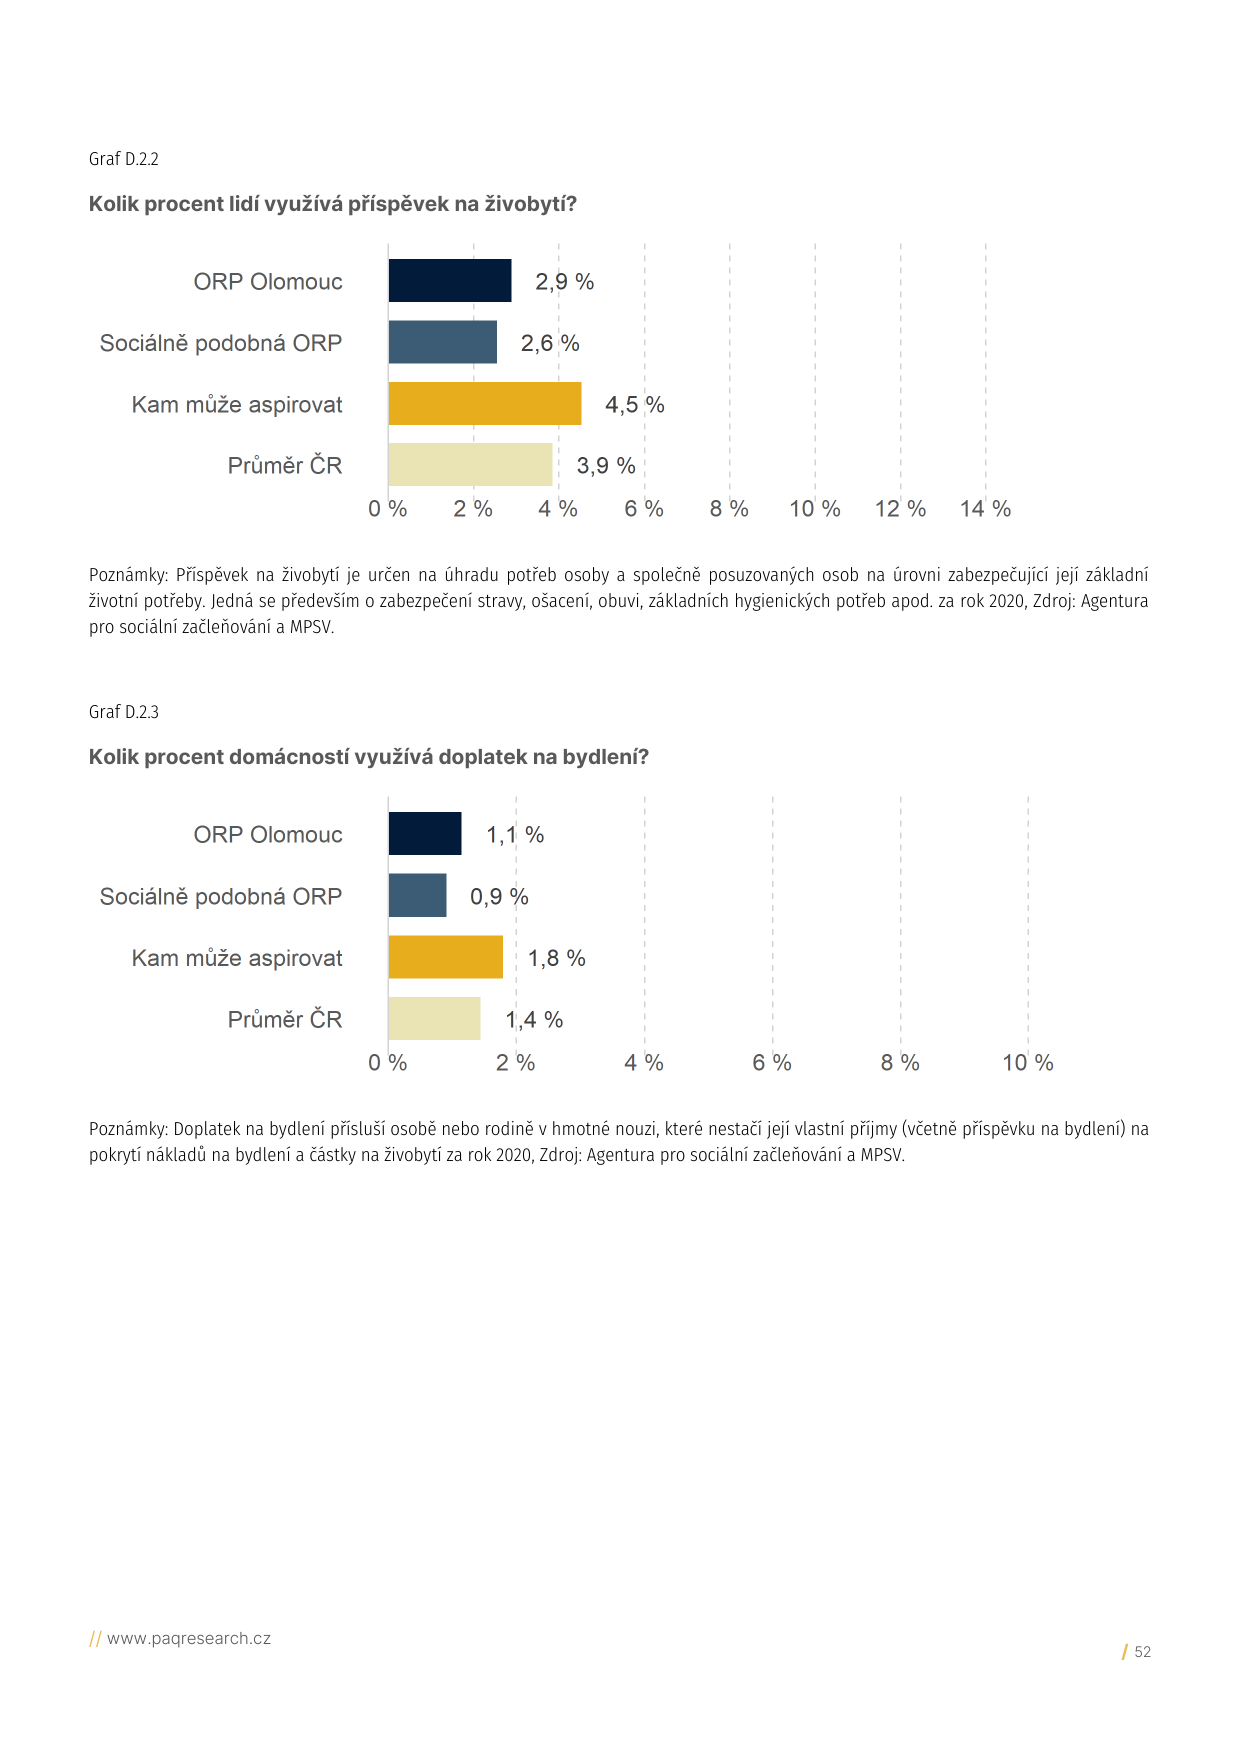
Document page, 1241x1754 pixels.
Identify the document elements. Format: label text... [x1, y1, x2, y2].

picture [88, 216, 1139, 548]
picture [88, 769, 1139, 1102]
text Graf D.2.2 [89, 148, 1152, 170]
text Kolik procent lidí využívá příspěvek na živobytí? [89, 186, 1152, 216]
text Poznámky: Příspěvek na živobytí je určen na úhradu potřeb osoby a společně posuzovaných osob na úrovni zabezpečující její základní životní potřeby. Jedná se především o zabezpečení stravy, ošacení, obuvi, základních hygienických potřeb apod. za rok 2020, Zdroj: Agentura pro sociální začleňování a MPSV. [89, 564, 1152, 638]
text Poznámky: Doplatek na bydlení přísluší osobě nebo rodině v hmotné nouzi, které nestačí její vlastní příjmy (včetně příspěvku na bydlení) na pokrytí nákladů na bydlení a částky na živobytí za rok 2020, Zdroj: Agentura pro sociální začleňování a MPSV. [89, 1118, 1152, 1166]
text Graf D.2.3 [89, 701, 1152, 724]
text Kolik procent domácností využívá doplatek na bydlení? [89, 739, 1152, 770]
